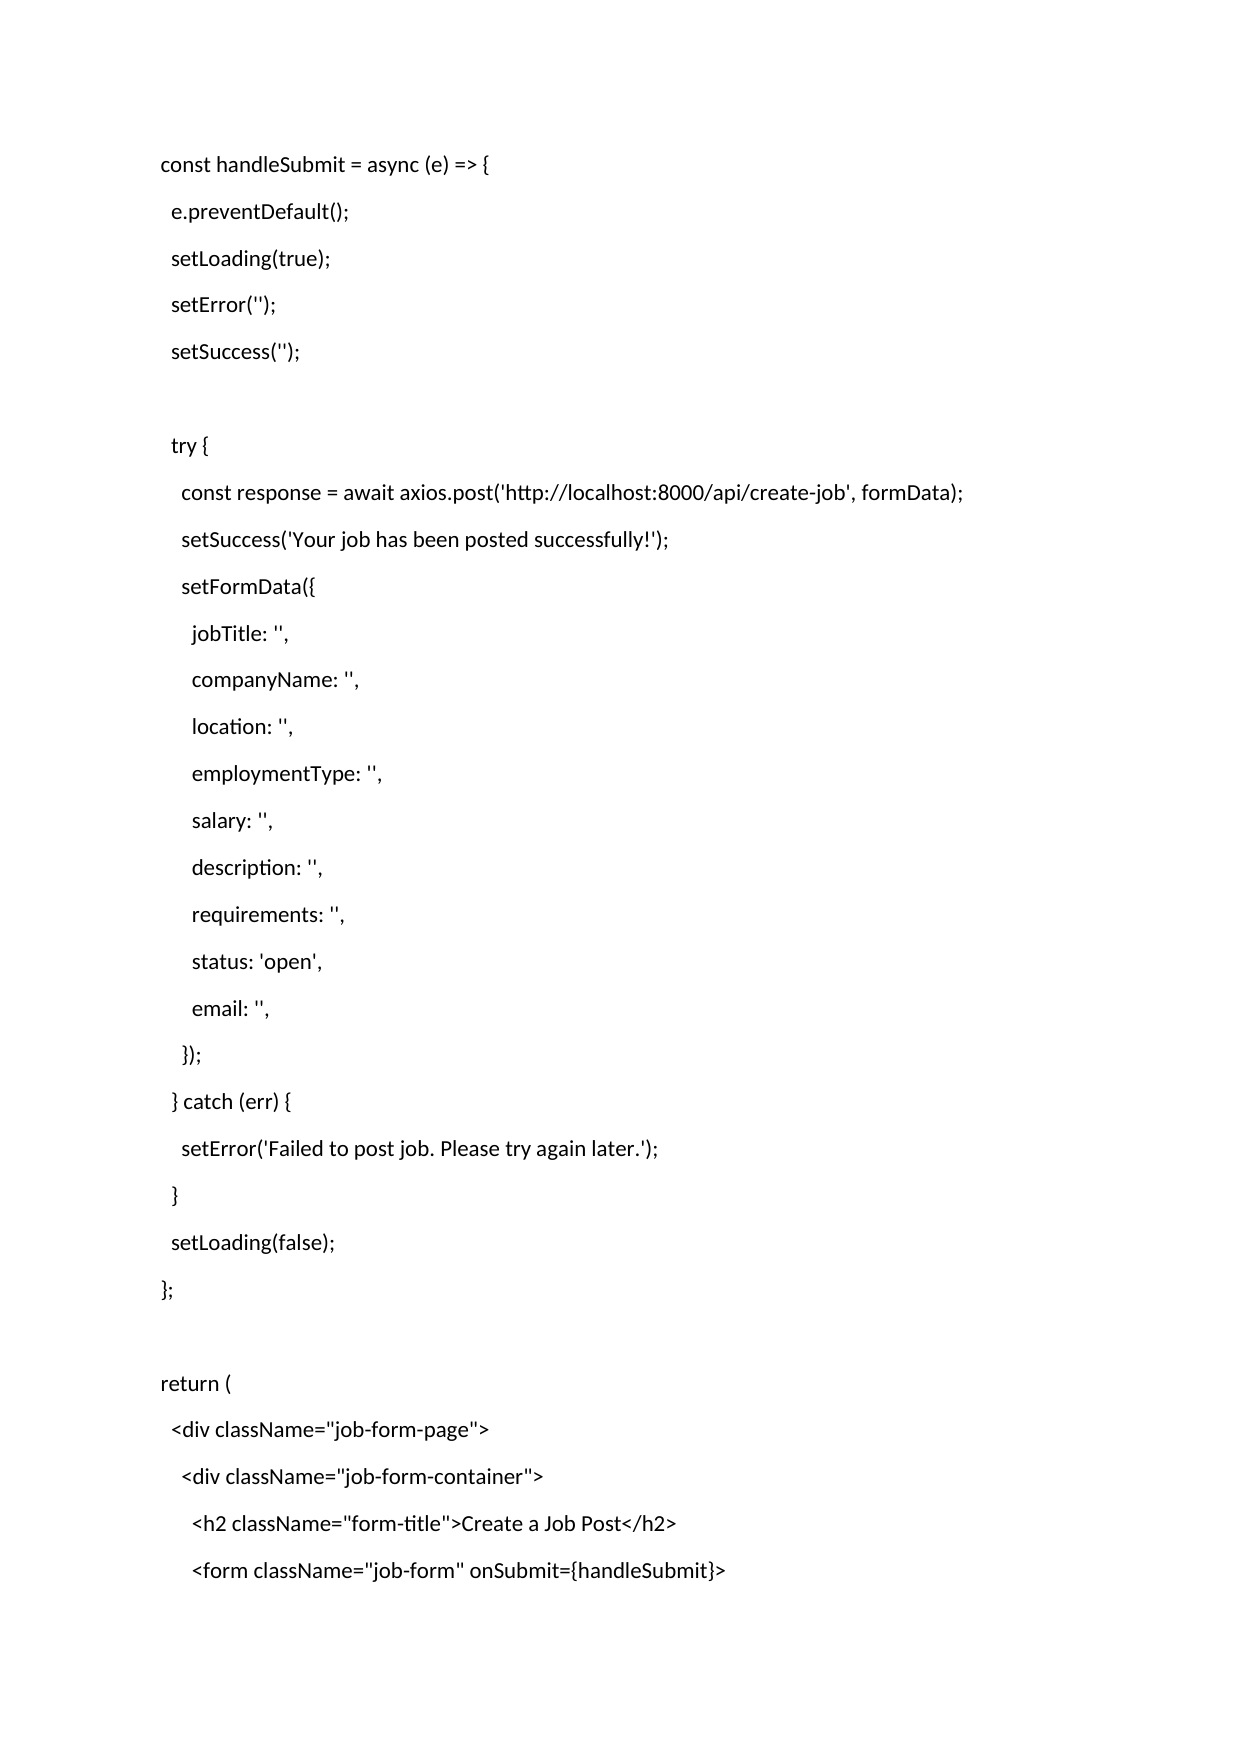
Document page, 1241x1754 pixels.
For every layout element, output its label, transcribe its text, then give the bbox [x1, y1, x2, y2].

text jobTitle: '', [150, 619, 1090, 647]
text status: 'open', [150, 947, 1090, 975]
text setError(''); [150, 291, 1090, 319]
text } [150, 1181, 1090, 1209]
text description: '', [150, 853, 1090, 881]
text <h2 className="form-title">Create a Job Post</h2> [150, 1509, 1090, 1537]
text location: '', [150, 712, 1090, 741]
text setFormData({ [150, 572, 1090, 600]
text email: '', [150, 994, 1090, 1022]
text setLoading(false); [150, 1228, 1090, 1256]
text setError('Failed to post job. Please try again later.'); [150, 1134, 1090, 1162]
text const response = await axios.post('http://localhost:8000/api/create-job', formData); [150, 478, 1090, 506]
text setLoading(true); [150, 244, 1090, 272]
text employmentType: '', [150, 759, 1090, 787]
text <form className="job-form" onSubmit={handleSubmit}> [150, 1556, 1090, 1584]
text setSuccess(''); [150, 337, 1090, 366]
text const handleSubmit = async (e) => { [150, 150, 1090, 178]
text try { [150, 431, 1090, 459]
text salary: '', [150, 806, 1090, 834]
text requirements: '', [150, 900, 1090, 928]
text setSuccess('Your job has been posted successfully!'); [150, 525, 1090, 553]
text e.preventDefault(); [150, 197, 1090, 225]
text <div className="job-form-page"> [150, 1416, 1090, 1444]
text }; [150, 1275, 1090, 1303]
text } catch (err) { [150, 1087, 1090, 1116]
text companyName: '', [150, 666, 1090, 694]
text <div className="job-form-container"> [150, 1462, 1090, 1491]
text return ( [150, 1369, 1090, 1397]
text }); [150, 1041, 1090, 1069]
